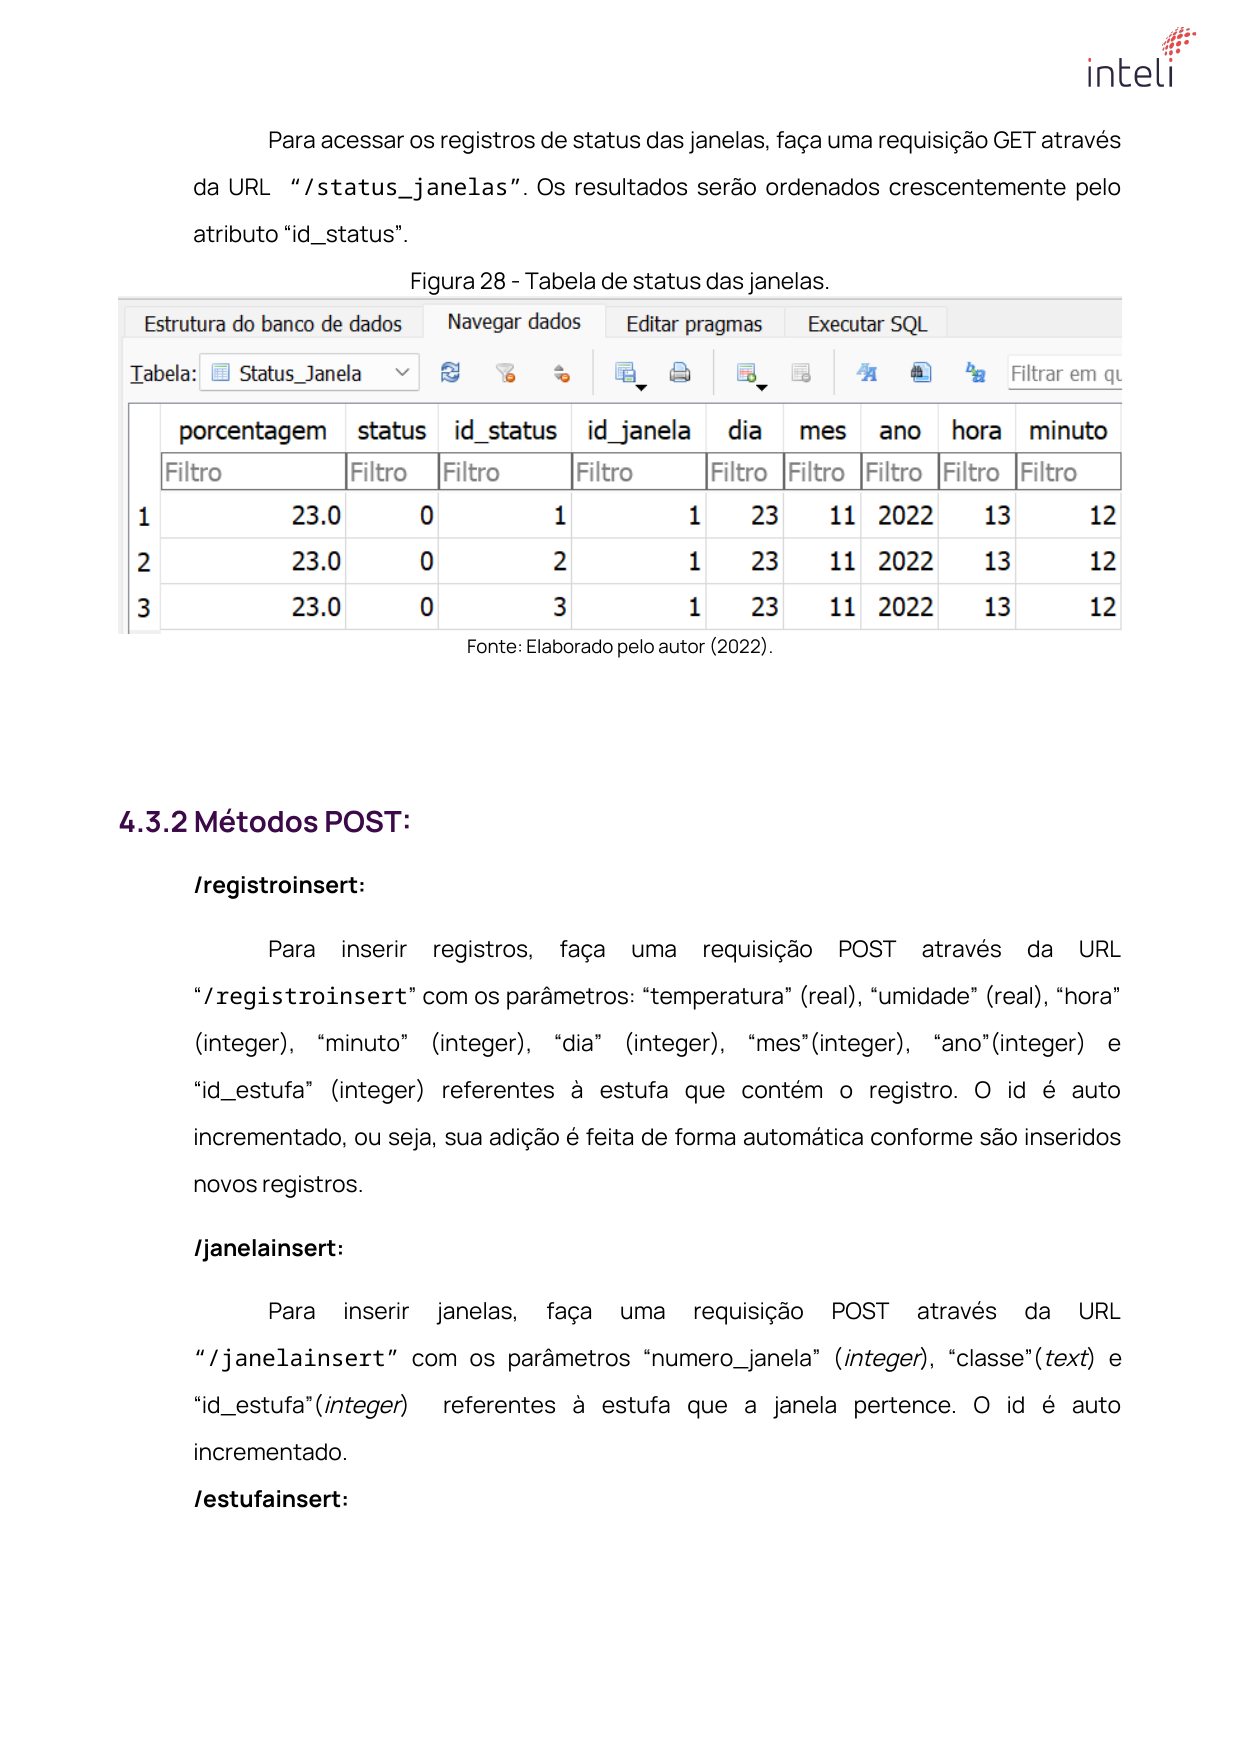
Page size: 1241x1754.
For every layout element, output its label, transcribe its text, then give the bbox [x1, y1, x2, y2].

text Para inserir janelas, faça uma requisição POST através da URL “/janelainsert” com os parâmetros “numero_janela” (integer), “classe”(text) e “id_estufa”(integer) referentes à estufa que a janela pertence. O id é auto incrementado. [193, 1295, 1122, 1467]
picture [118, 296, 1123, 634]
text /registroinsert: [193, 869, 1122, 901]
text Figura 28 - Tabela de status das janelas. [118, 265, 1122, 296]
text Para inserir registros, faça uma requisição POST através da URL “/registroinsert” com os parâmetros: “temperatura” (real), “umidade” (real), “hora” (integer), “minuto” (integer), “dia” (integer), “mes”(integer), “ano”(integer) e “id_estufa” (integer) referentes à estufa que contém o registro. O id é auto incrementado, ou seja, sua adição é feita de forma automática conforme são inseridos novos registros. [193, 933, 1122, 1199]
picture [1088, 27, 1197, 87]
subtitle 4.3.2 Métodos POST: [118, 801, 1122, 841]
text /estufainsert: [193, 1483, 1122, 1514]
text Para acessar os registros de status das janelas, faça uma requisição GET através da URL “/status_janelas”. Os resultados serão ordenados crescentemente pelo atributo “id_status”. [193, 124, 1122, 249]
text /janelainsert: [193, 1231, 1122, 1263]
text Fonte: Elaborado pelo autor (2022). [118, 634, 1122, 659]
